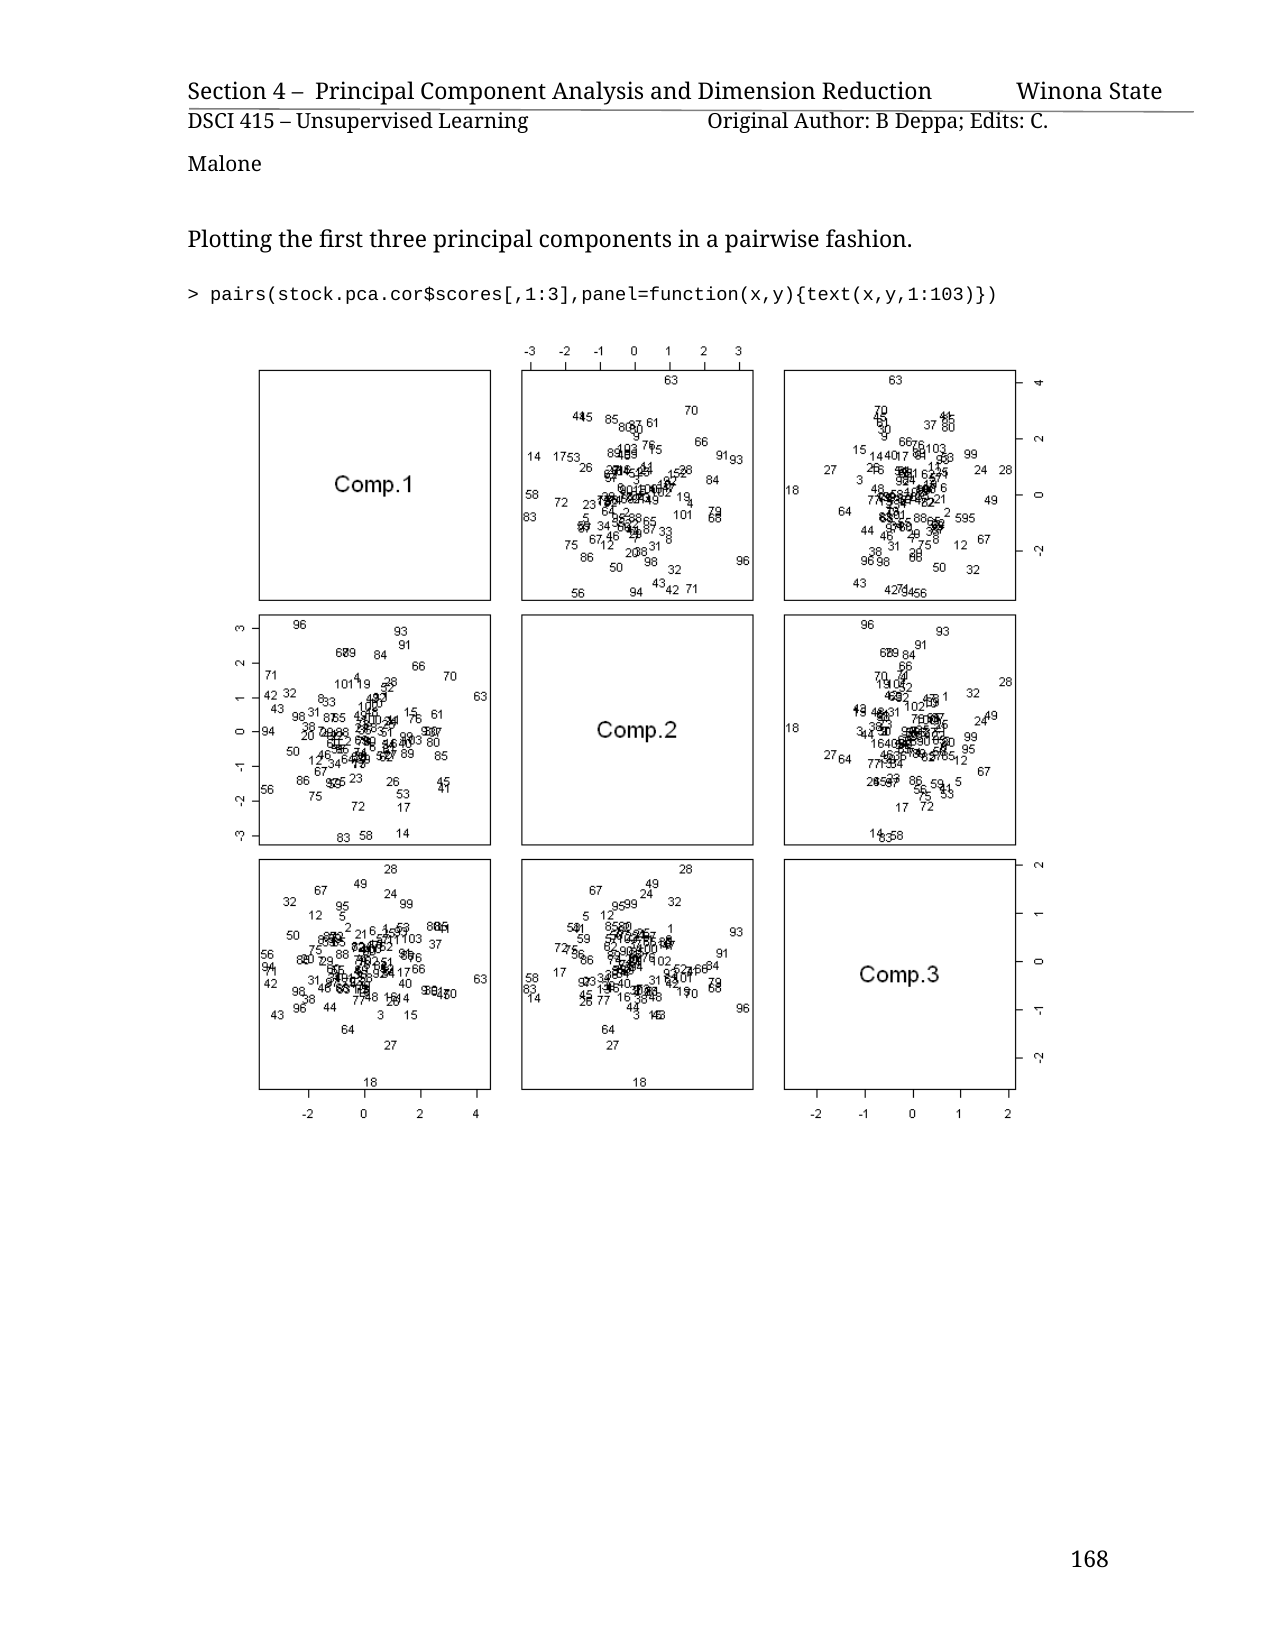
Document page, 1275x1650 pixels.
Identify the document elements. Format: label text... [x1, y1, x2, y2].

picture [187, 306, 1088, 1154]
text > pairs(stock.pca.cor$scores[,1:3],panel=function(x,y){text(x,y,1:103)}) [187, 285, 1087, 306]
text Plotting the first three principal components in a pairwise fashion. [187, 223, 1087, 254]
